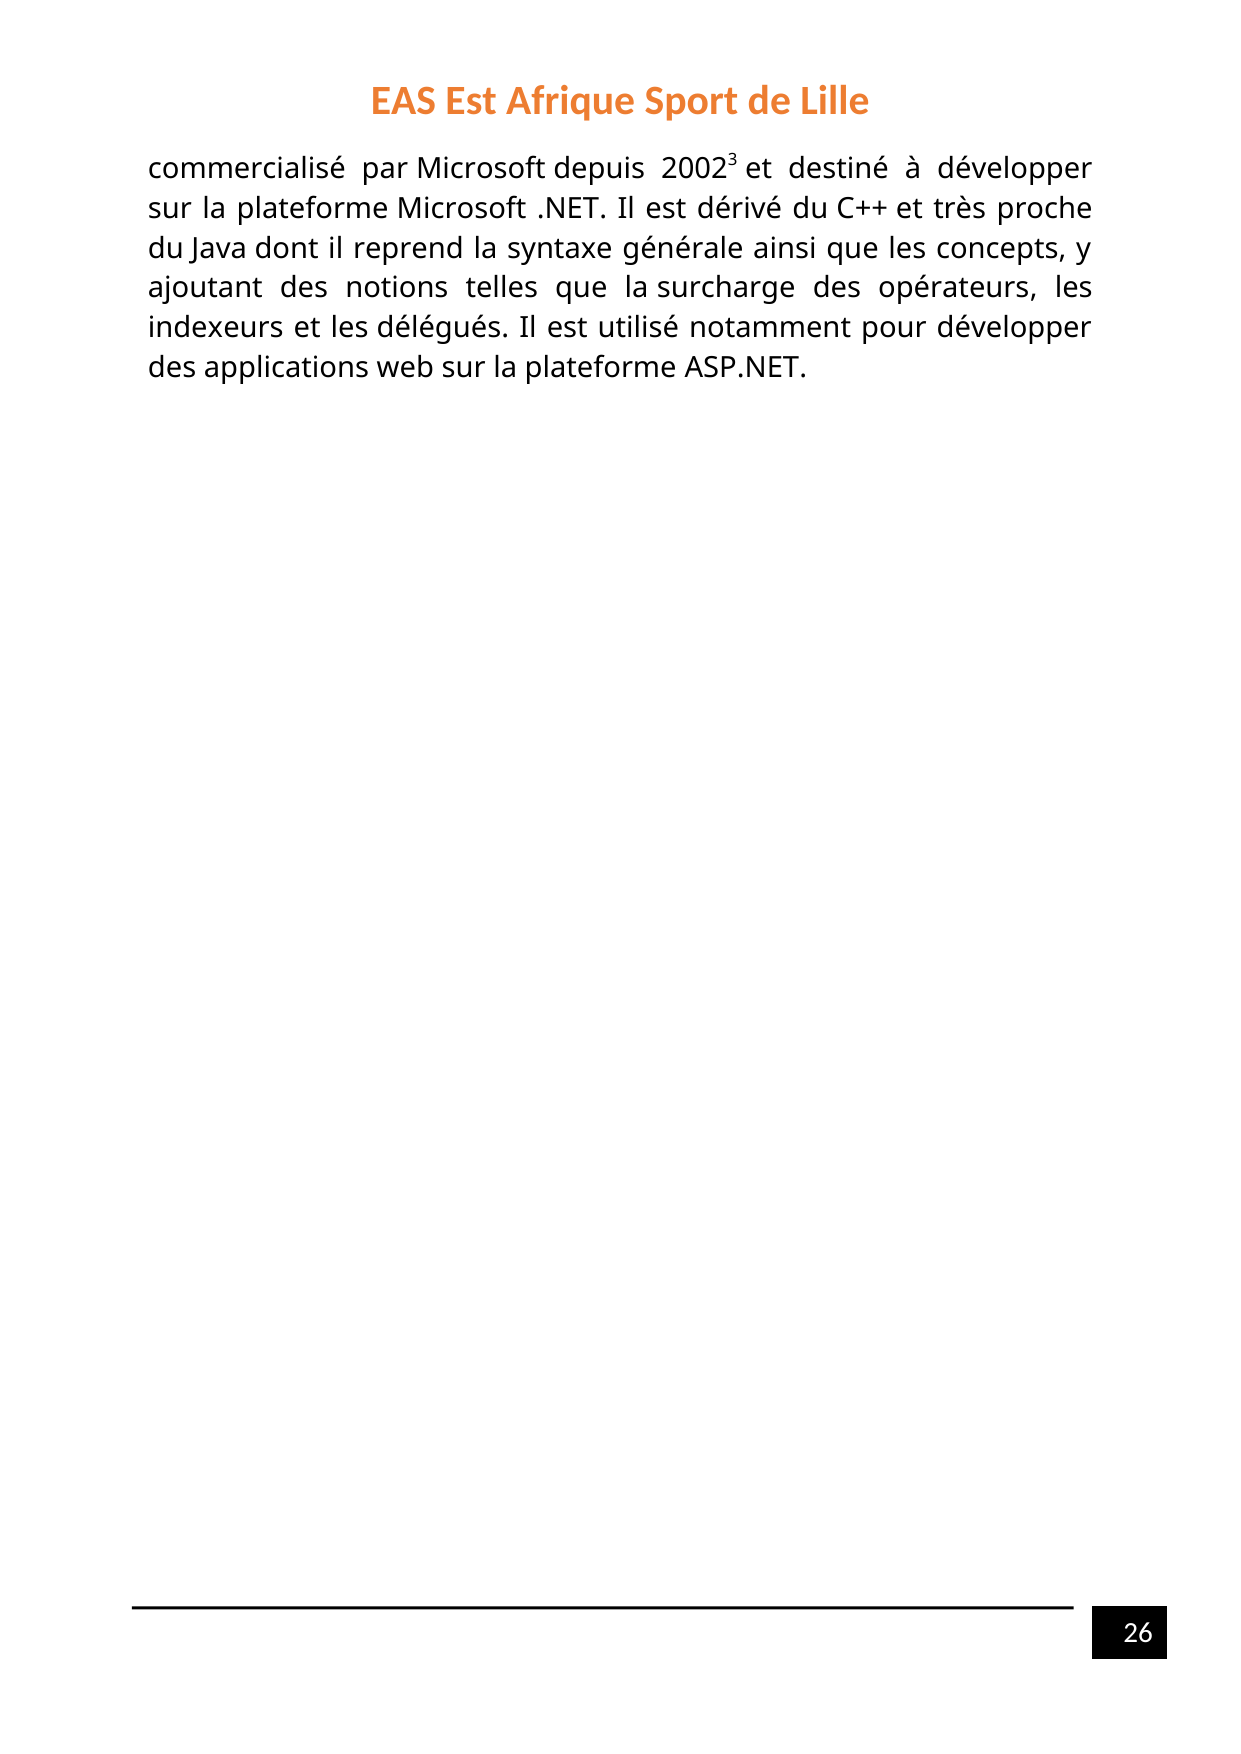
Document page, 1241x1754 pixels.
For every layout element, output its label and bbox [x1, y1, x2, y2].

text [148, 148, 1092, 386]
